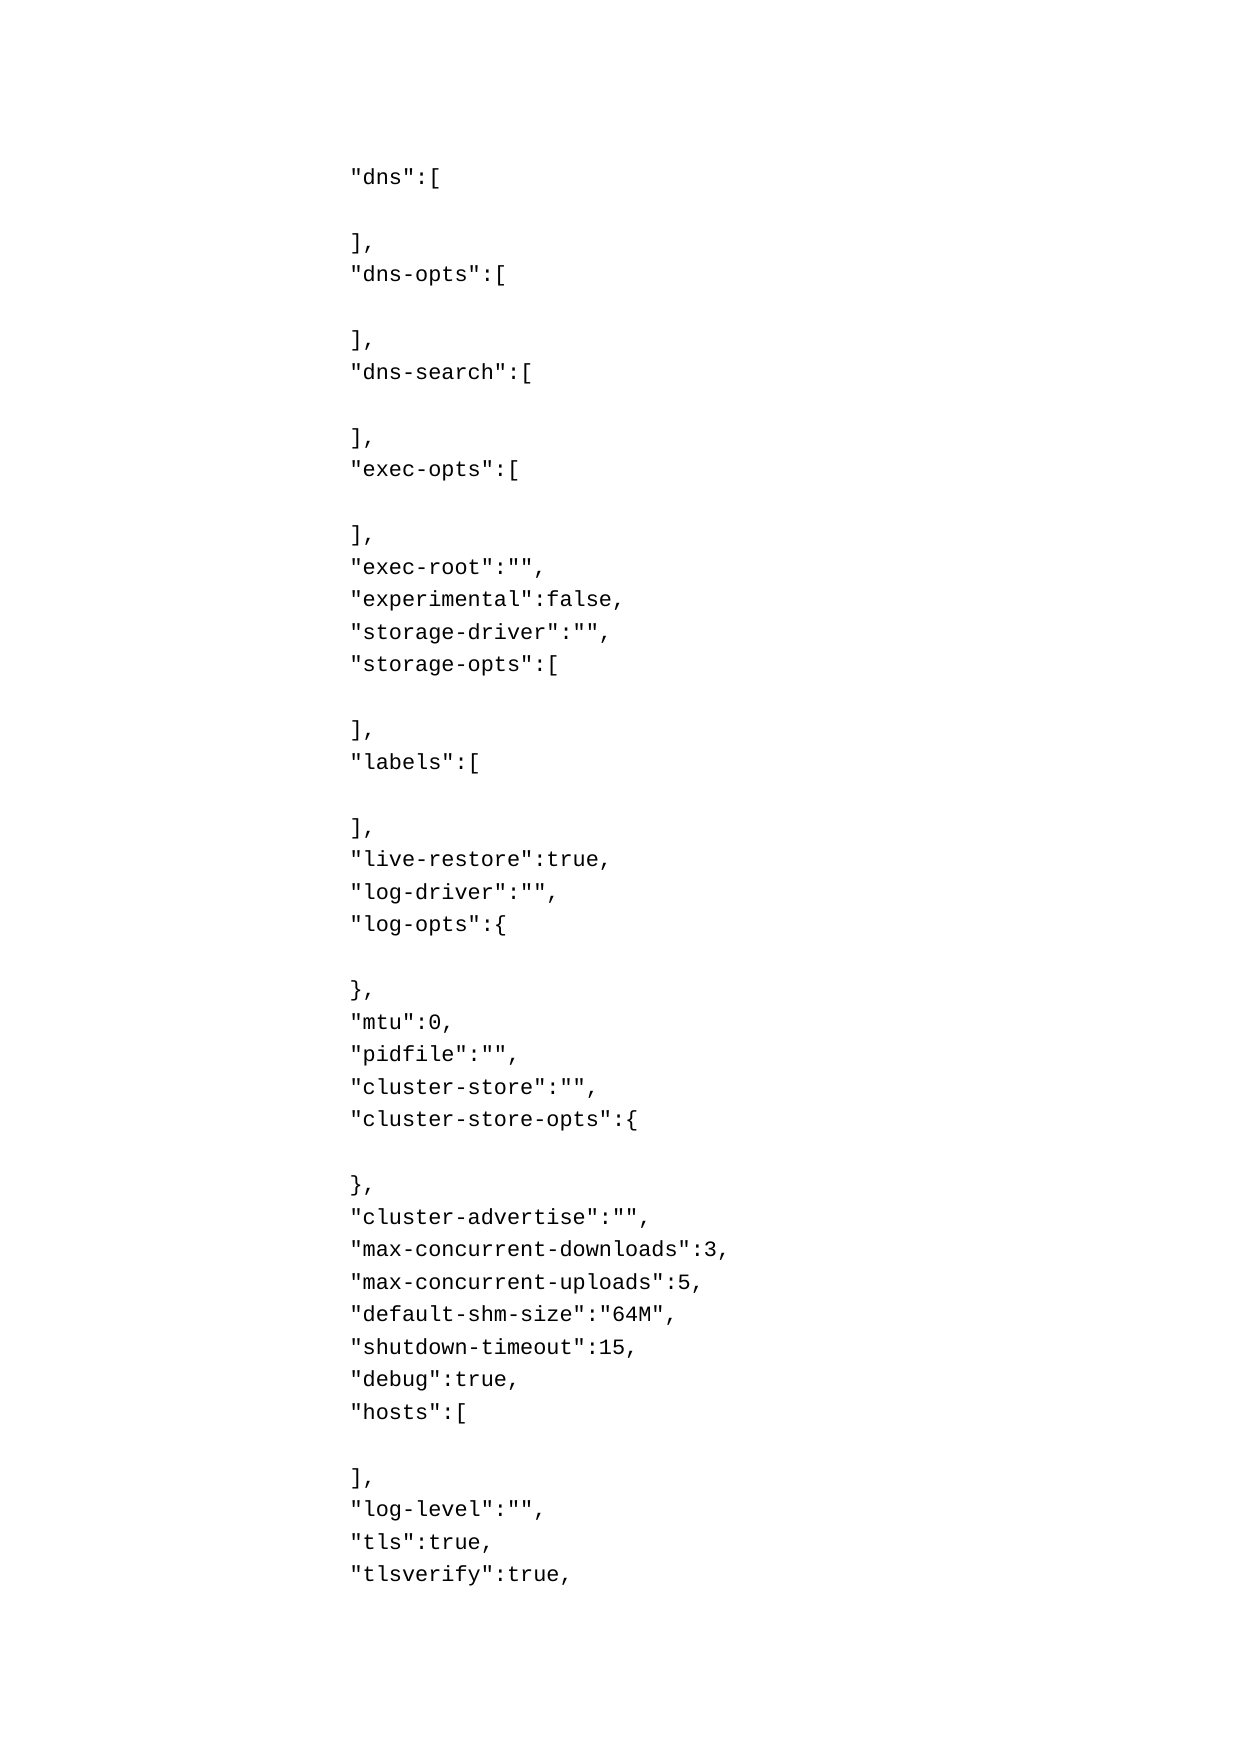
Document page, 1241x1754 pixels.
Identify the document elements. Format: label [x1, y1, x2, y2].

text [297, 162, 1053, 1592]
